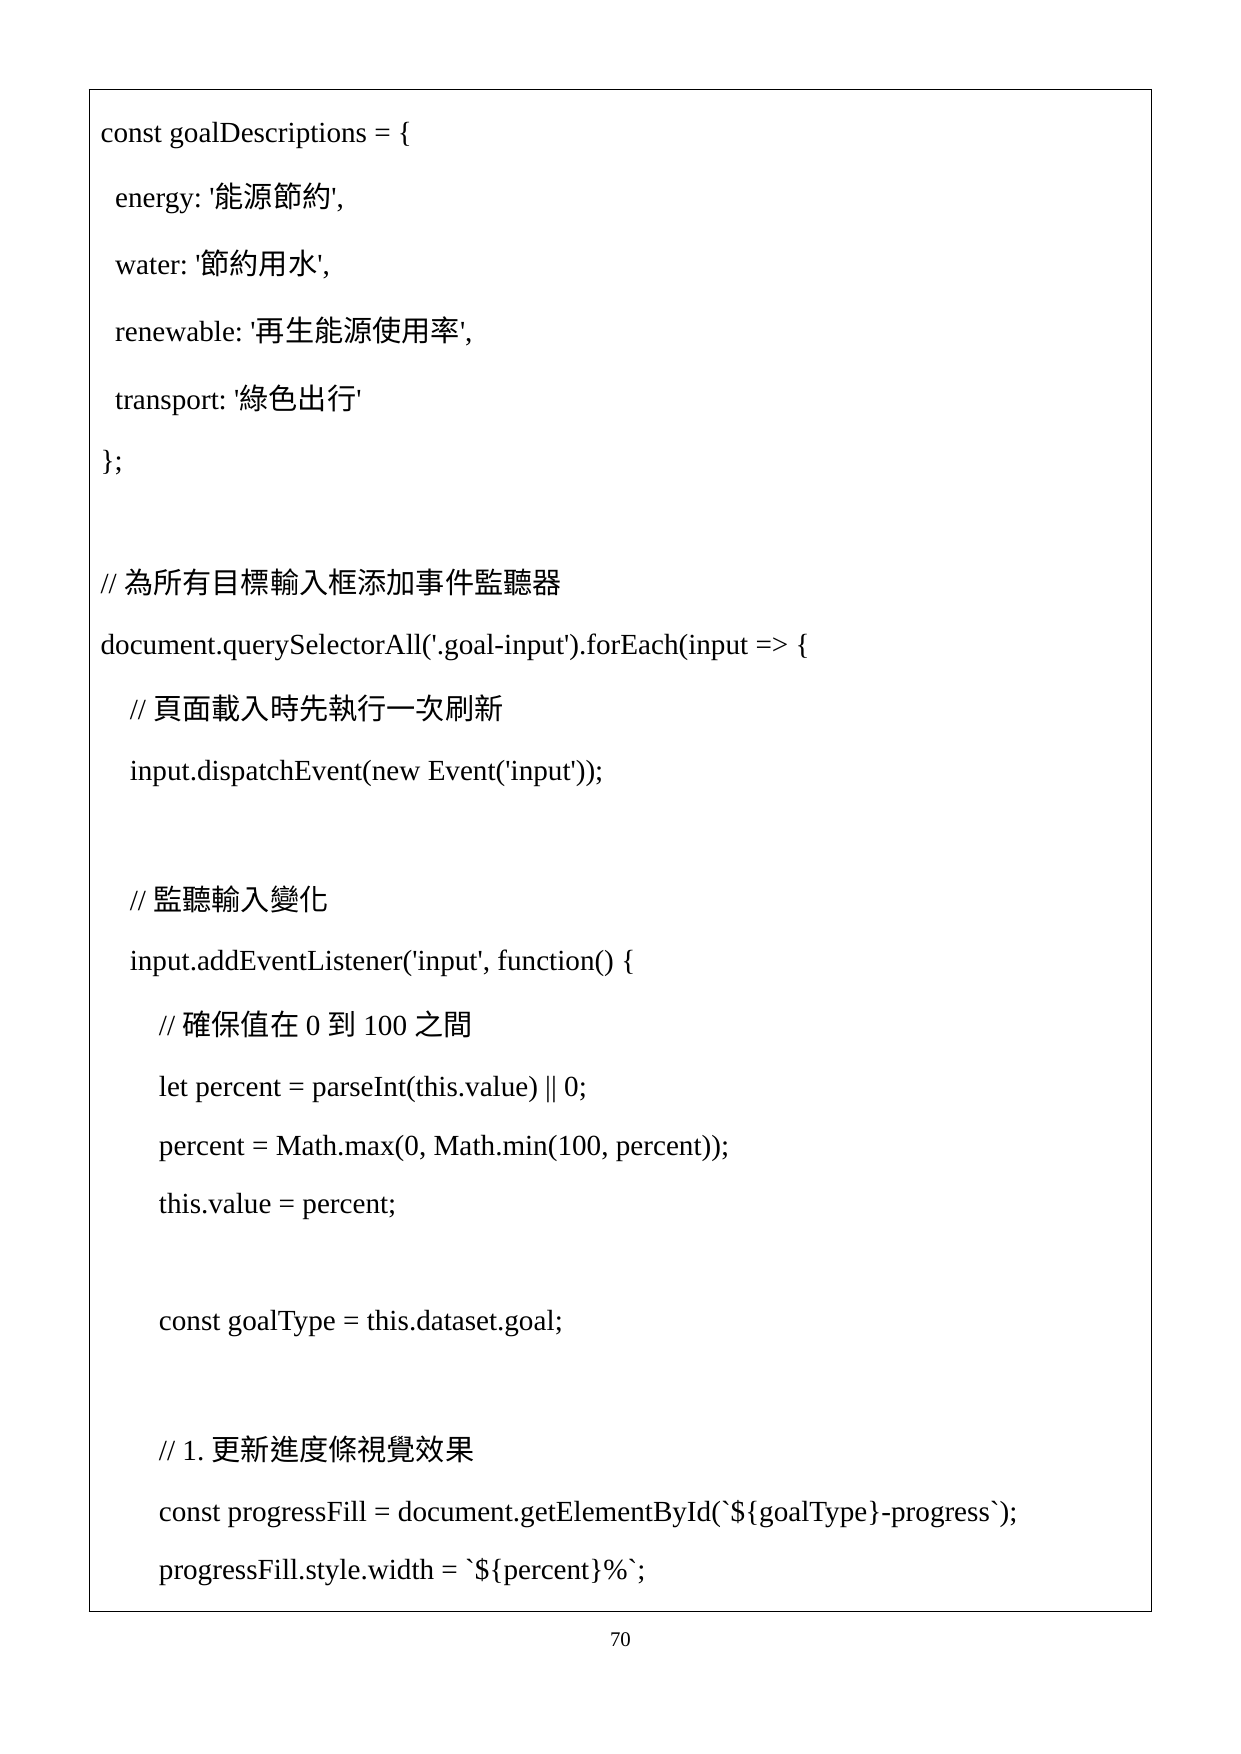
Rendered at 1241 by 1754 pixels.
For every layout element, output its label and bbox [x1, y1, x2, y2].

table_cell [90, 90, 1151, 1611]
